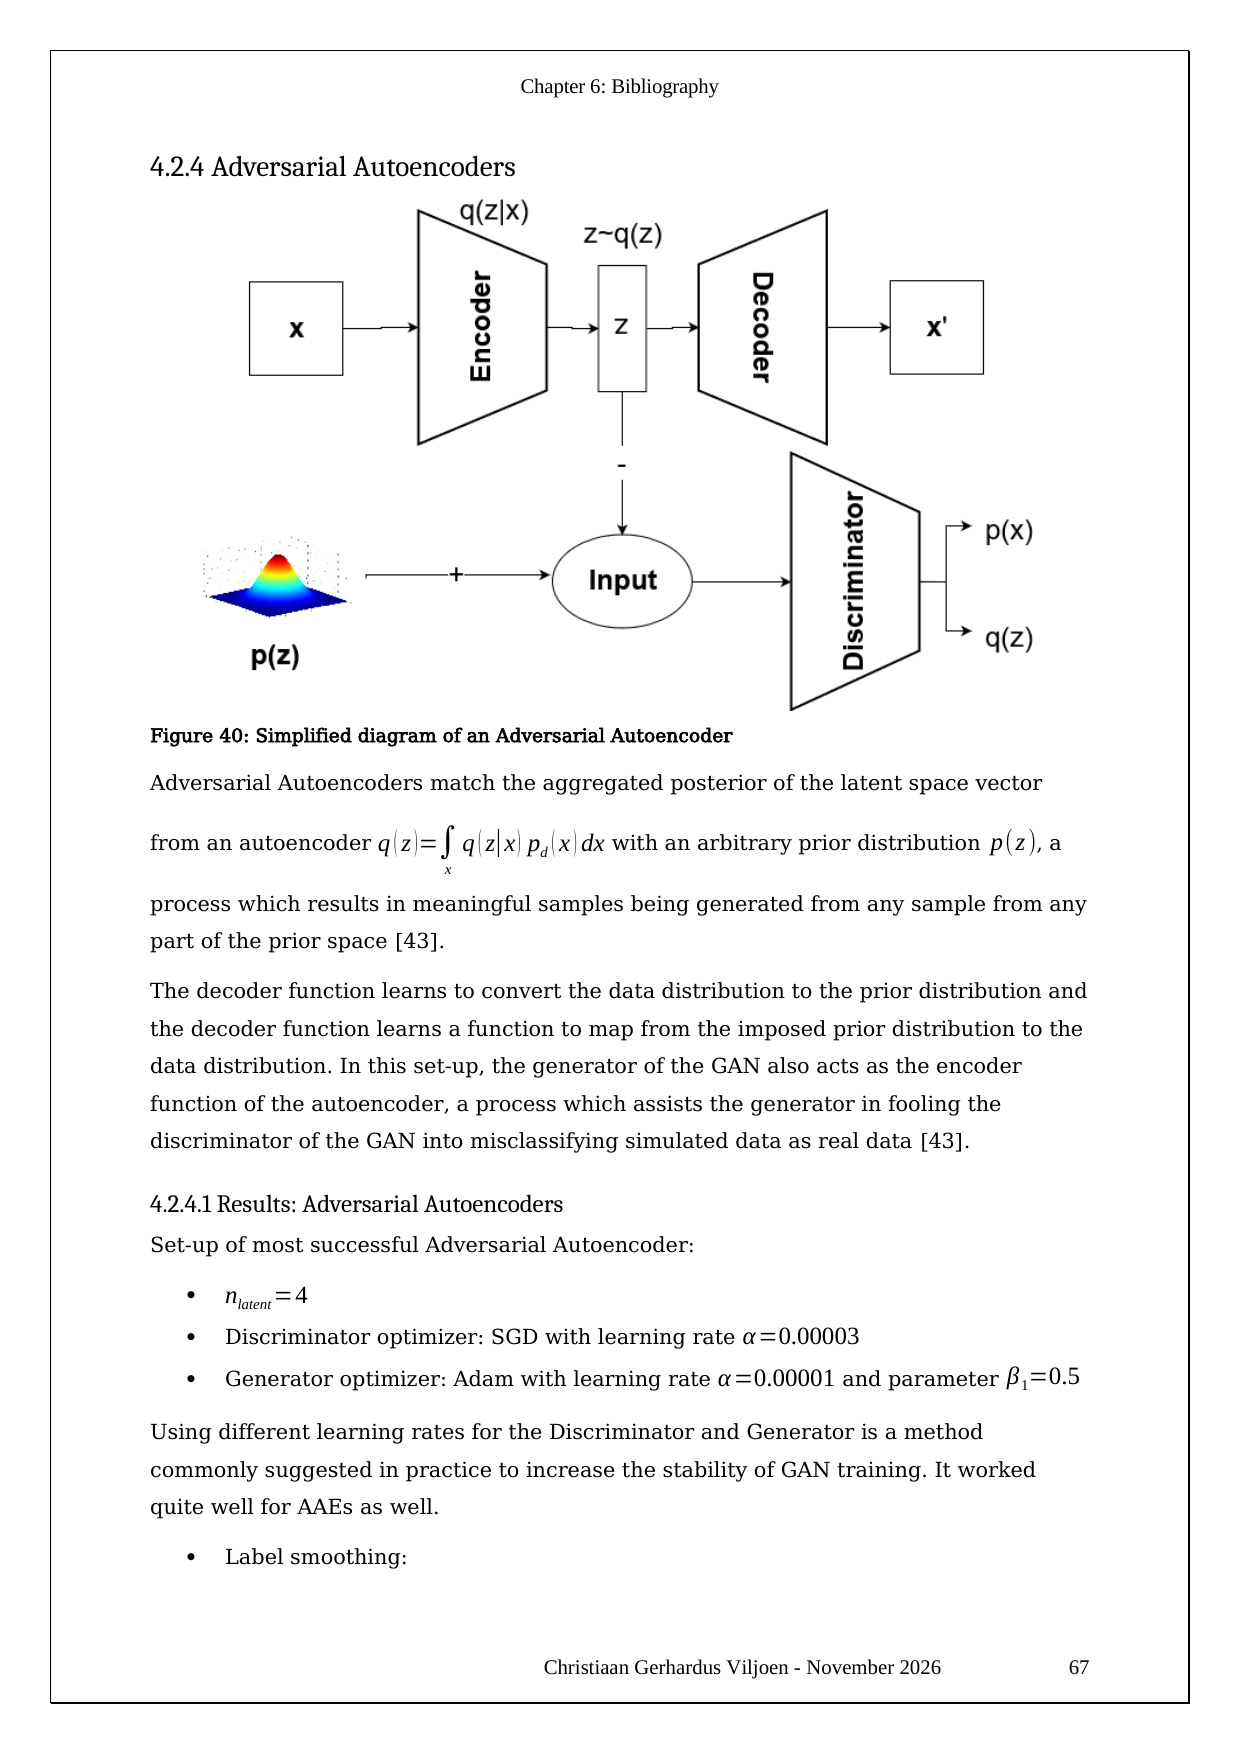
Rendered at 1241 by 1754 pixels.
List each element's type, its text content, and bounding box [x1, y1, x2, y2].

text Using different learning rates for the Discriminator and Generator is a method commonly suggested in practice to increase the stability of GAN training. It worked quite well for AAEs as well. [150, 1419, 1089, 1519]
text Set-up of most successful Adversarial Autoencoder: [150, 1232, 1089, 1257]
list Generator optimizer: Adam with learning rate and parameter [187, 1362, 1089, 1394]
list Label smoothing: [187, 1544, 1089, 1569]
subtitle Results: Adversarial Autoencoders [150, 1190, 1089, 1219]
text The decoder function learns to convert the data distribution to the prior distribution and the decoder function learns a function to map from the imposed prior distribution to the data distribution. In this set-up, the generator of the GAN also acts as the encoder function of the autoencoder, a process which assists the generator in fooling the discriminator of the GAN into misclassifying simulated data as real data . [150, 978, 1089, 1153]
picture [185, 196, 1054, 711]
text Adversarial Autoencoders match the aggregated posterior of the latent space vector from an autoencoder with an arbitrary prior distribution , a process which results in meaningful samples being generated from any sample from any part of the prior space . [150, 769, 1089, 953]
list Discriminator optimizer: SGD with learning rate [187, 1322, 1089, 1350]
subtitle Adversarial Autoencoders [150, 150, 1089, 183]
